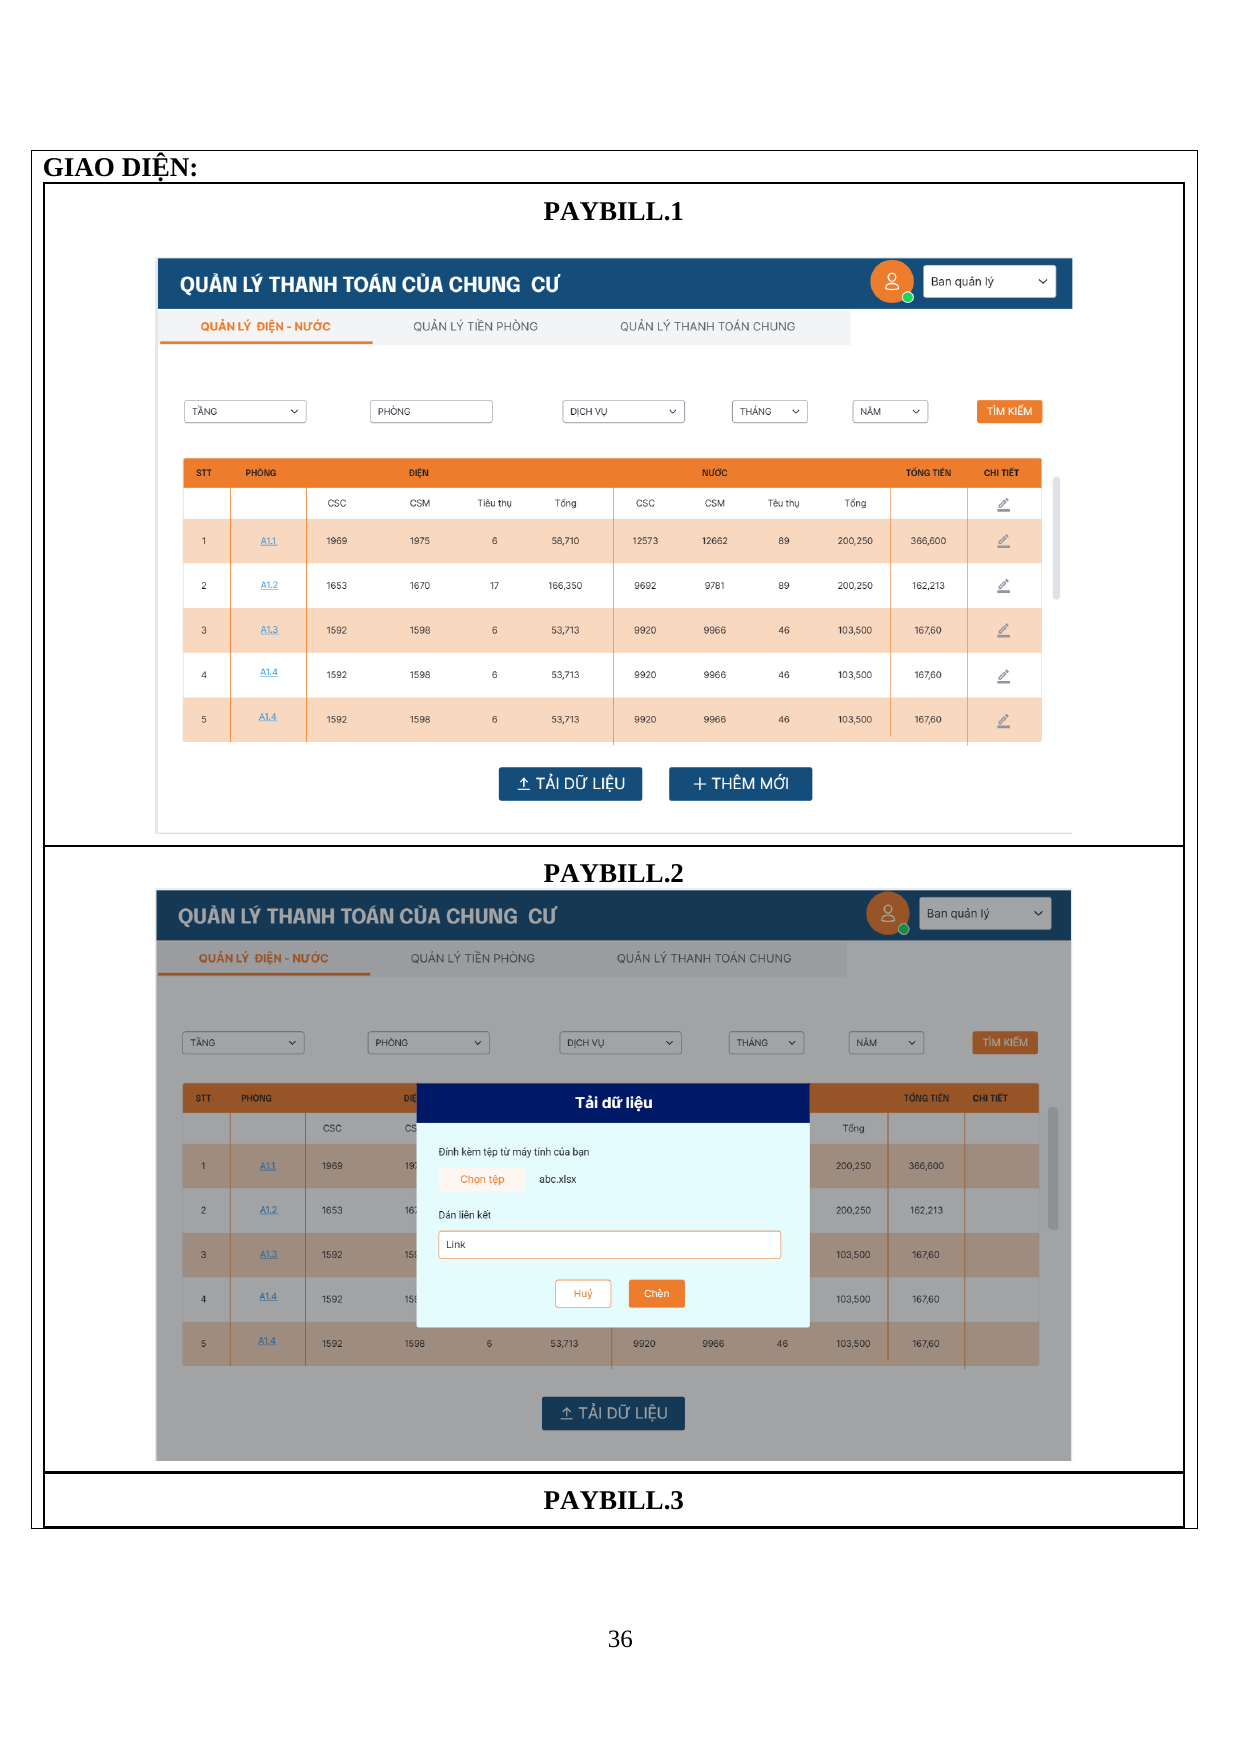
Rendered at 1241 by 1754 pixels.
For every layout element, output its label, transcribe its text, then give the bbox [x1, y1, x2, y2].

table_cell GIAO DIỆN: [32, 151, 1197, 1528]
picture [155, 888, 1073, 1461]
picture [155, 257, 1073, 834]
